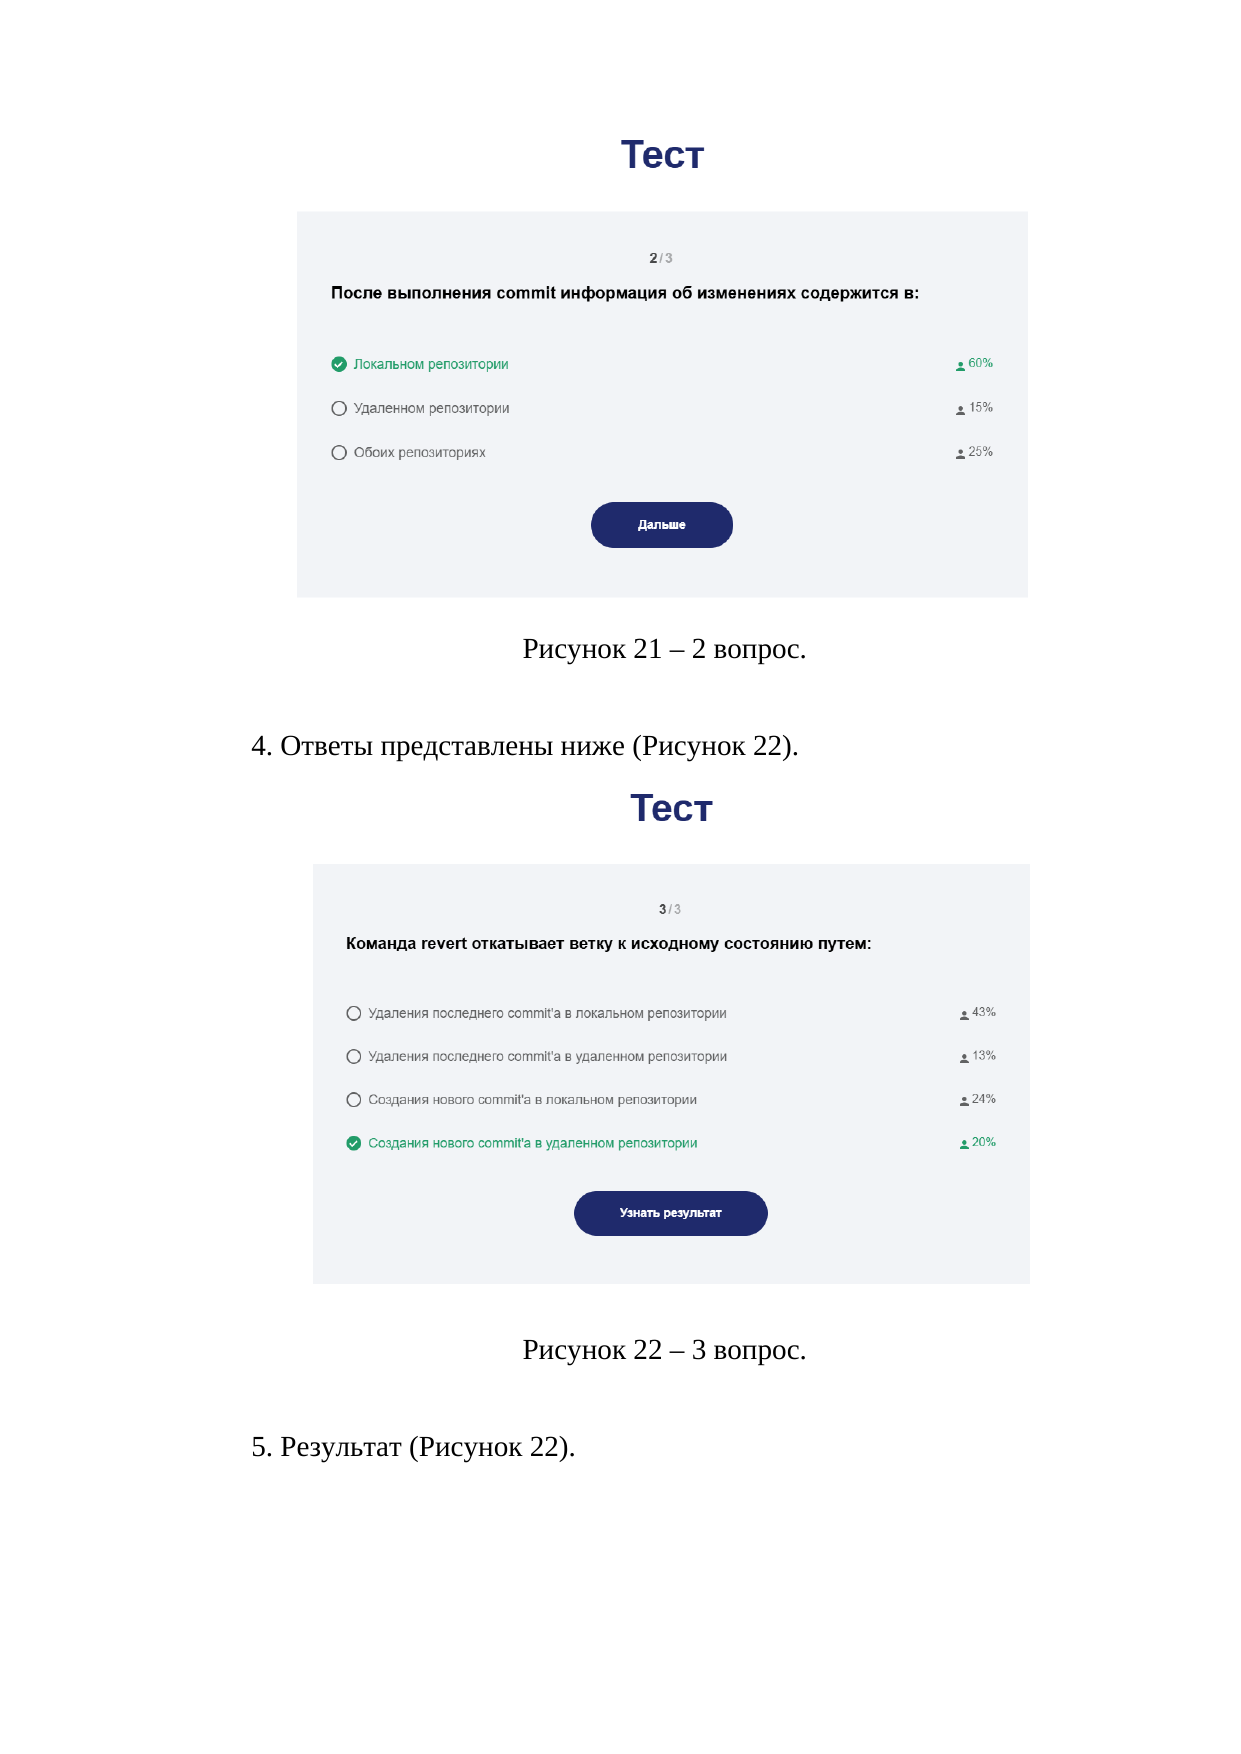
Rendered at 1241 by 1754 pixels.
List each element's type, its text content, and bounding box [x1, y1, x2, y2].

text Рисунок 21 – 2 вопрос. [177, 631, 1152, 664]
text Рисунок 22 – 3 вопрос. [177, 1332, 1152, 1366]
picture [273, 778, 1056, 1319]
text 4. Ответы представлены ниже (Рисунок 22). [177, 728, 1152, 762]
text 5. Результат (Рисунок 22). [177, 1429, 1152, 1463]
picture [283, 118, 1046, 617]
